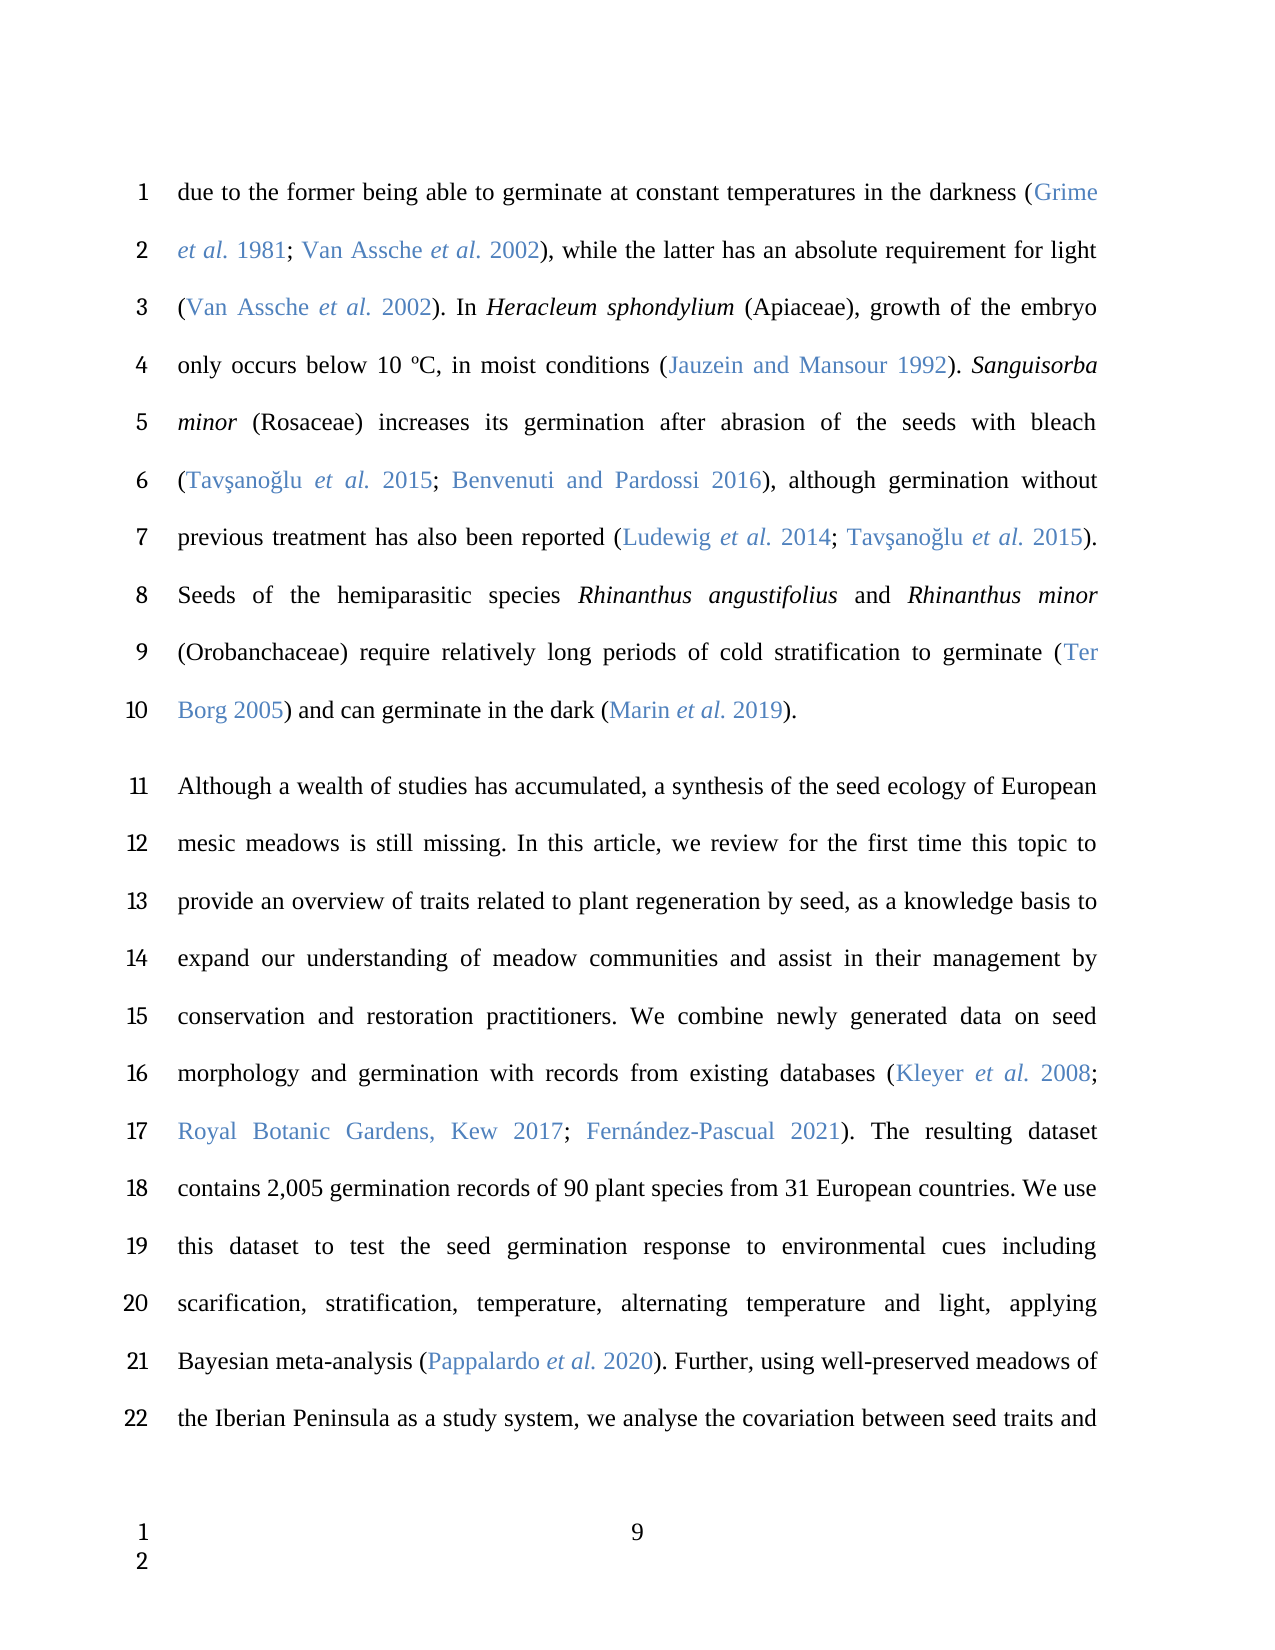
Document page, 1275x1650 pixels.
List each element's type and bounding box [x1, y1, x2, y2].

text [177, 177, 1098, 723]
text [177, 771, 1098, 1432]
